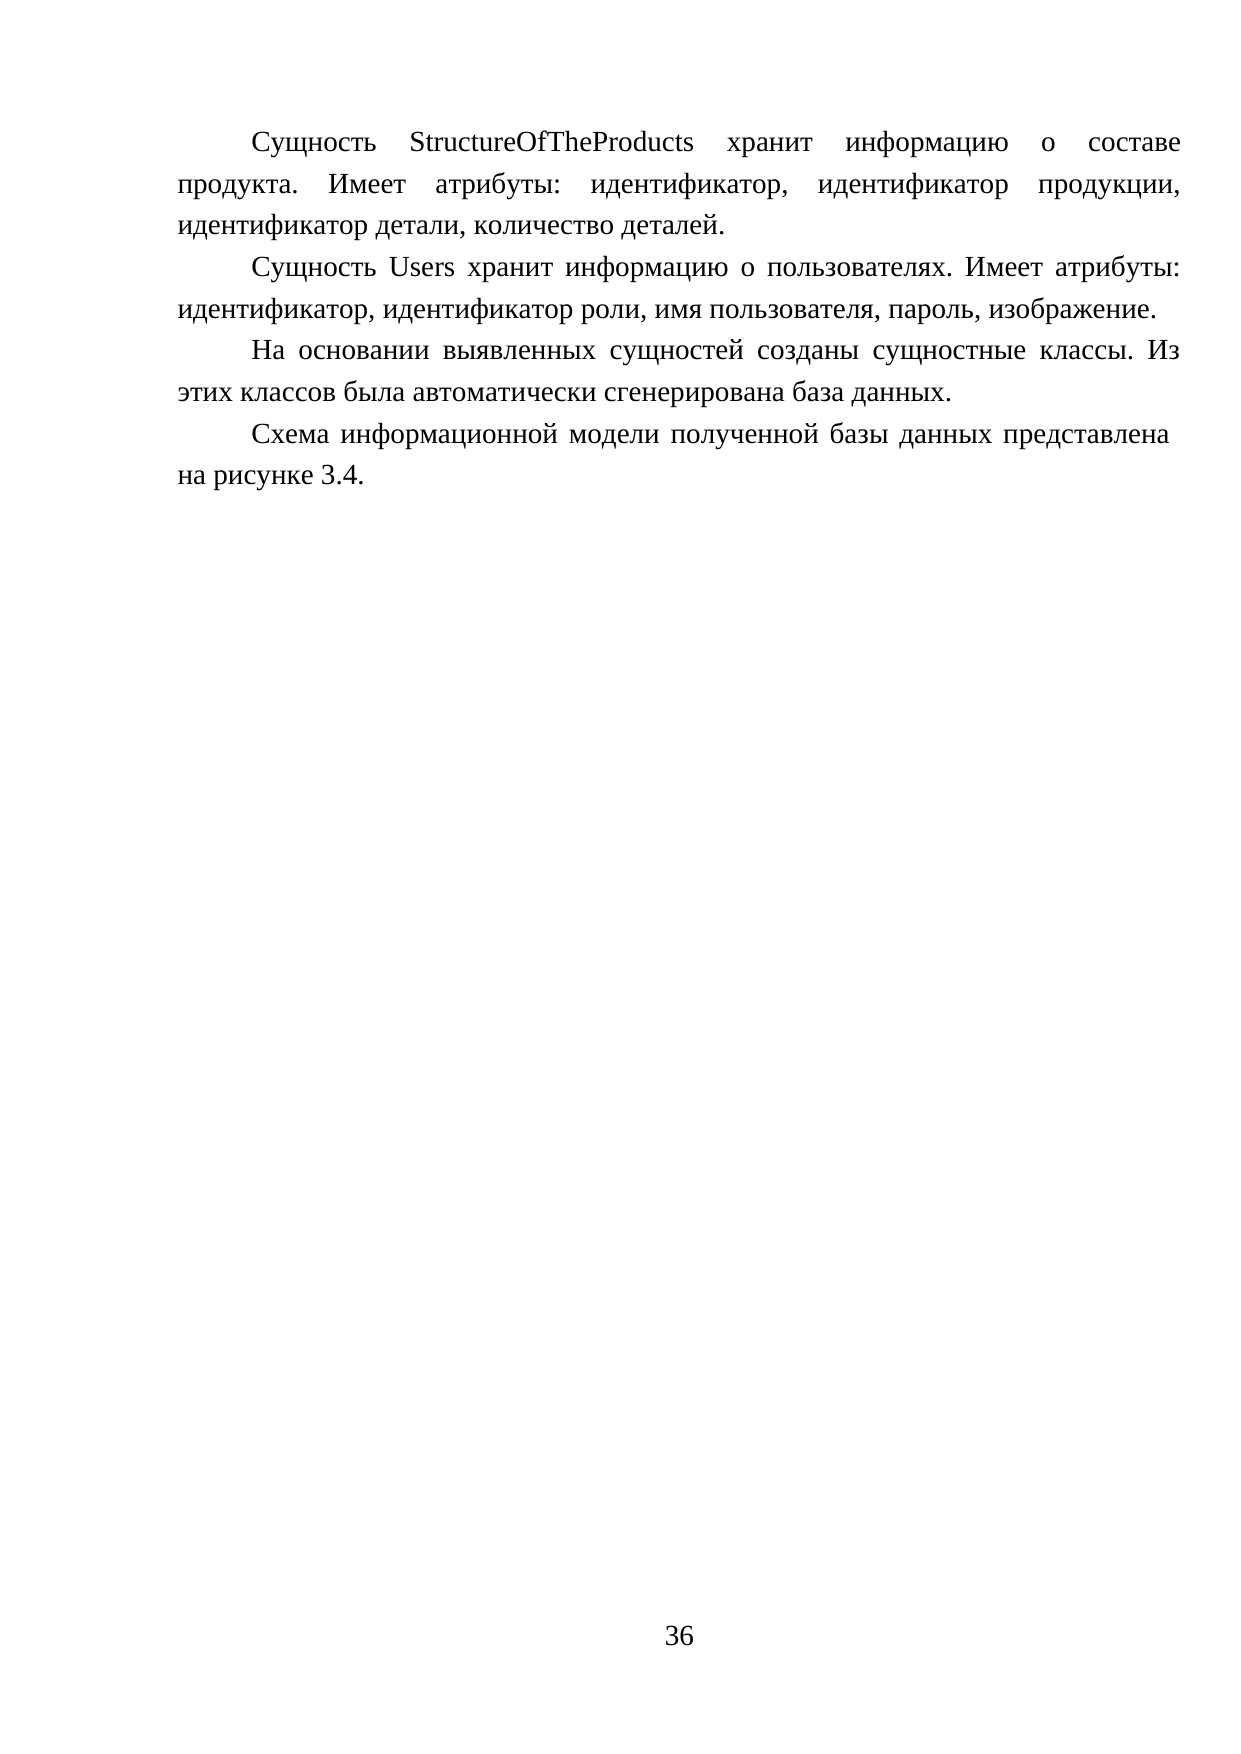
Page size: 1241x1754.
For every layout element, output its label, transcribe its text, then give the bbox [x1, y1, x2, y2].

text На основании выявленных сущностей созданы сущностные классы. Из этих классов была автоматически сгенерирована база данных. [177, 326, 1181, 410]
text Сущность StructureOfTheProducts хранит информацию о составе продукта. Имеет атрибуты: идентификатор, идентификатор продукции, идентификатор детали, количество деталей. [177, 118, 1181, 243]
text Схема информационной модели полученной базы данных представлена на рисунке 3.4. [177, 410, 1181, 493]
text Сущность Users хранит информацию о пользователях. Имеет атрибуты: идентификатор, идентификатор роли, имя пользователя, пароль, изображение. [177, 243, 1181, 326]
